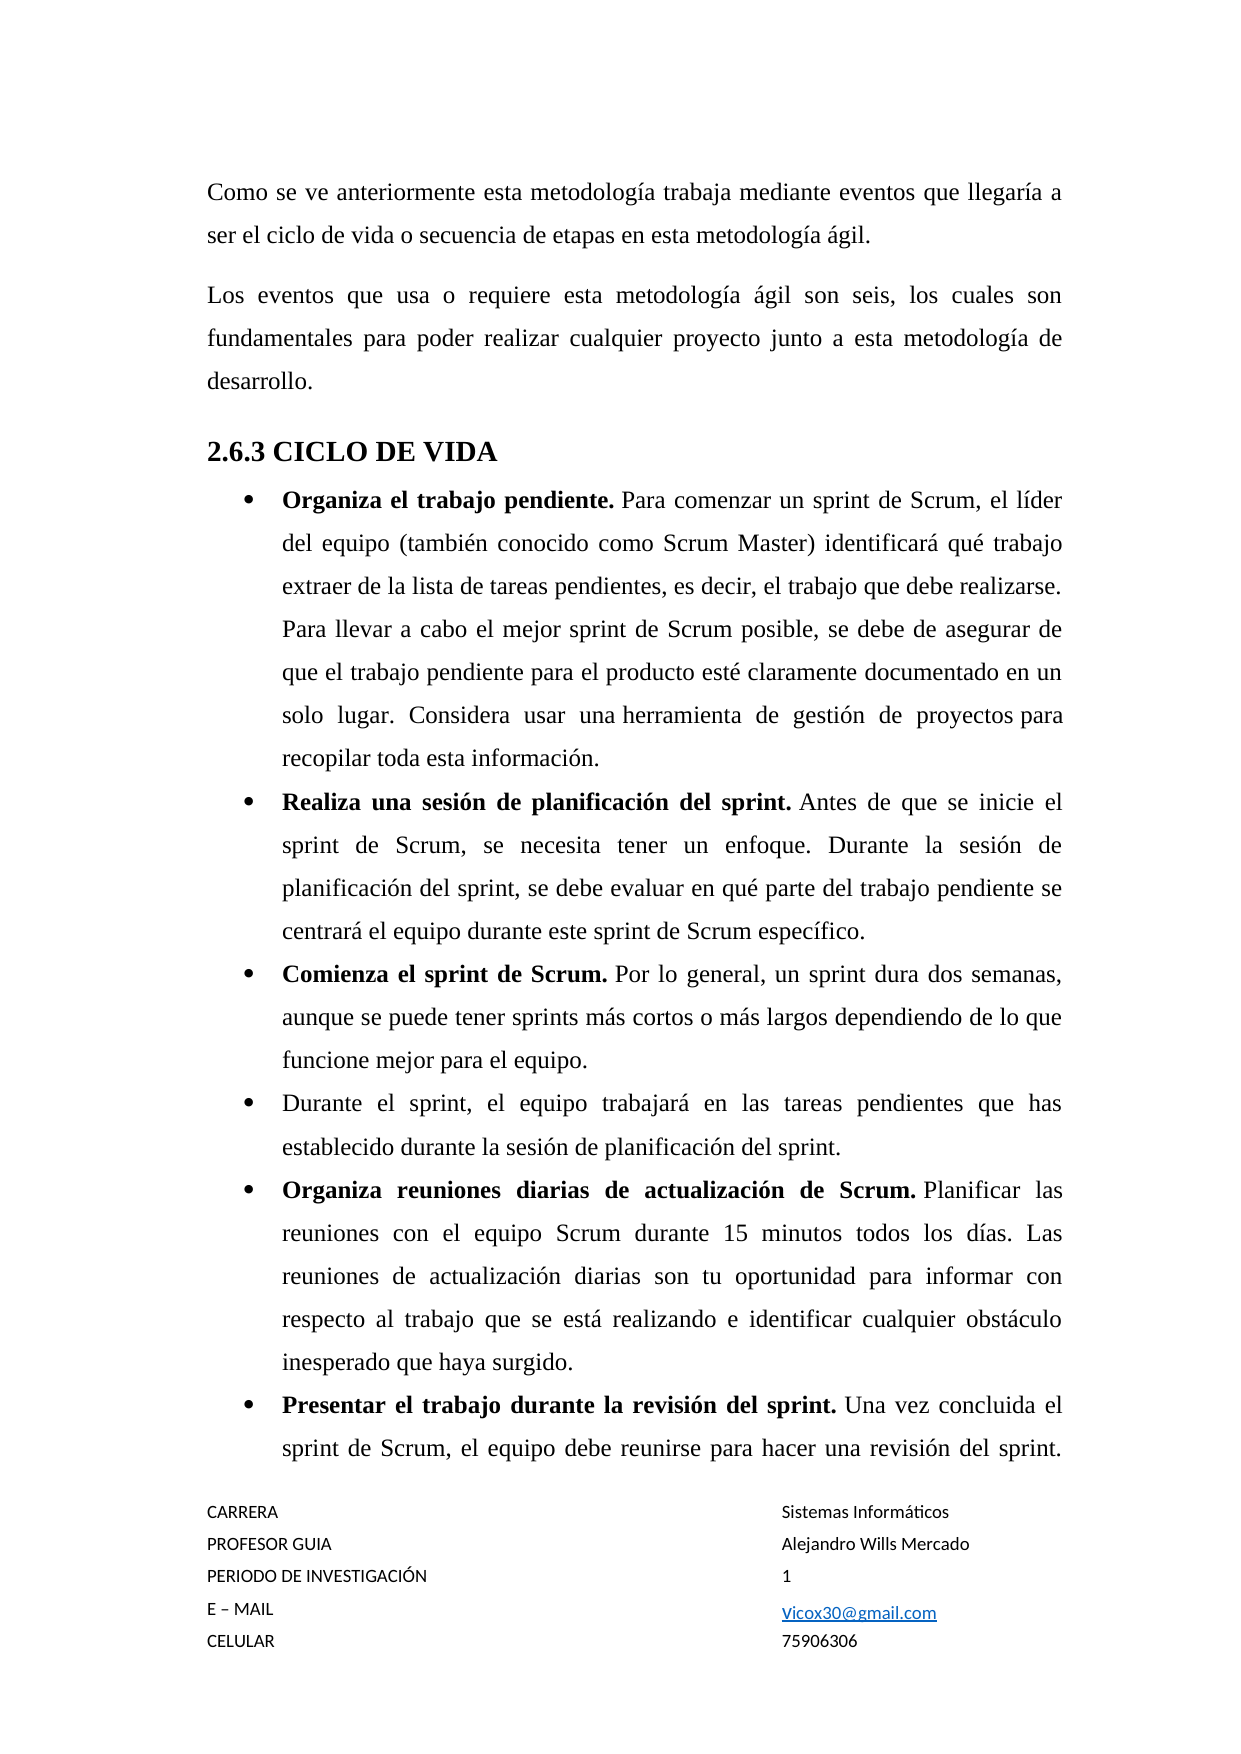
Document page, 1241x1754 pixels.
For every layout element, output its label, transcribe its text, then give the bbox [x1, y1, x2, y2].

list Comienza el sprint de Scrum. Por lo general, un sprint dura dos semanas, aunque se puede tener sprints más cortos o más largos dependiendo de lo que funcione mejor para el equipo. [244, 959, 1063, 1074]
list Durante el sprint, el equipo trabajará en las tareas pendientes que has establecido durante la sesión de planificación del sprint. [244, 1088, 1063, 1160]
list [244, 1390, 1063, 1462]
list Organiza reuniones diarias de actualización de Scrum. Planificar las reuniones con el equipo Scrum durante 15 minutos todos los días. Las reuniones de actualización diarias son tu oportunidad para informar con respecto al trabajo que se está realizando e identificar cualquier obstáculo inesperado que haya surgido. [244, 1175, 1063, 1376]
list Realiza una sesión de planificación del sprint. Antes de que se inicie el sprint de Scrum, se necesita tener un enfoque. Durante la sesión de planificación del sprint, se debe evaluar en qué parte del trabajo pendiente se centrará el equipo durante este sprint de Scrum específico. [244, 787, 1063, 945]
text Los eventos que usa o requiere esta metodología ágil son seis, los cuales son fundamentales para poder realizar cualquier proyecto junto a esta metodología de desarrollo. [207, 280, 1063, 395]
list Organiza el trabajo pendiente. Para comenzar un sprint de Scrum, el líder del equipo (también conocido como Scrum Master) identificará qué trabajo extraer de la lista de tareas pendientes, es decir, el trabajo que debe realizarse. Para llevar a cabo el mejor sprint de Scrum posible, se debe de asegurar de que el trabajo pendiente para el producto esté claramente documentado en un solo lugar. Considera usar una herramienta de gestión de proyectos para recopilar toda esta información. [244, 485, 1063, 772]
subtitle 2.6.3 CICLO DE VIDA [207, 434, 1063, 468]
text Como se ve anteriormente esta metodología trabaja mediante eventos que llegaría a ser el ciclo de vida o secuencia de etapas en esta metodología ágil. [207, 177, 1063, 249]
